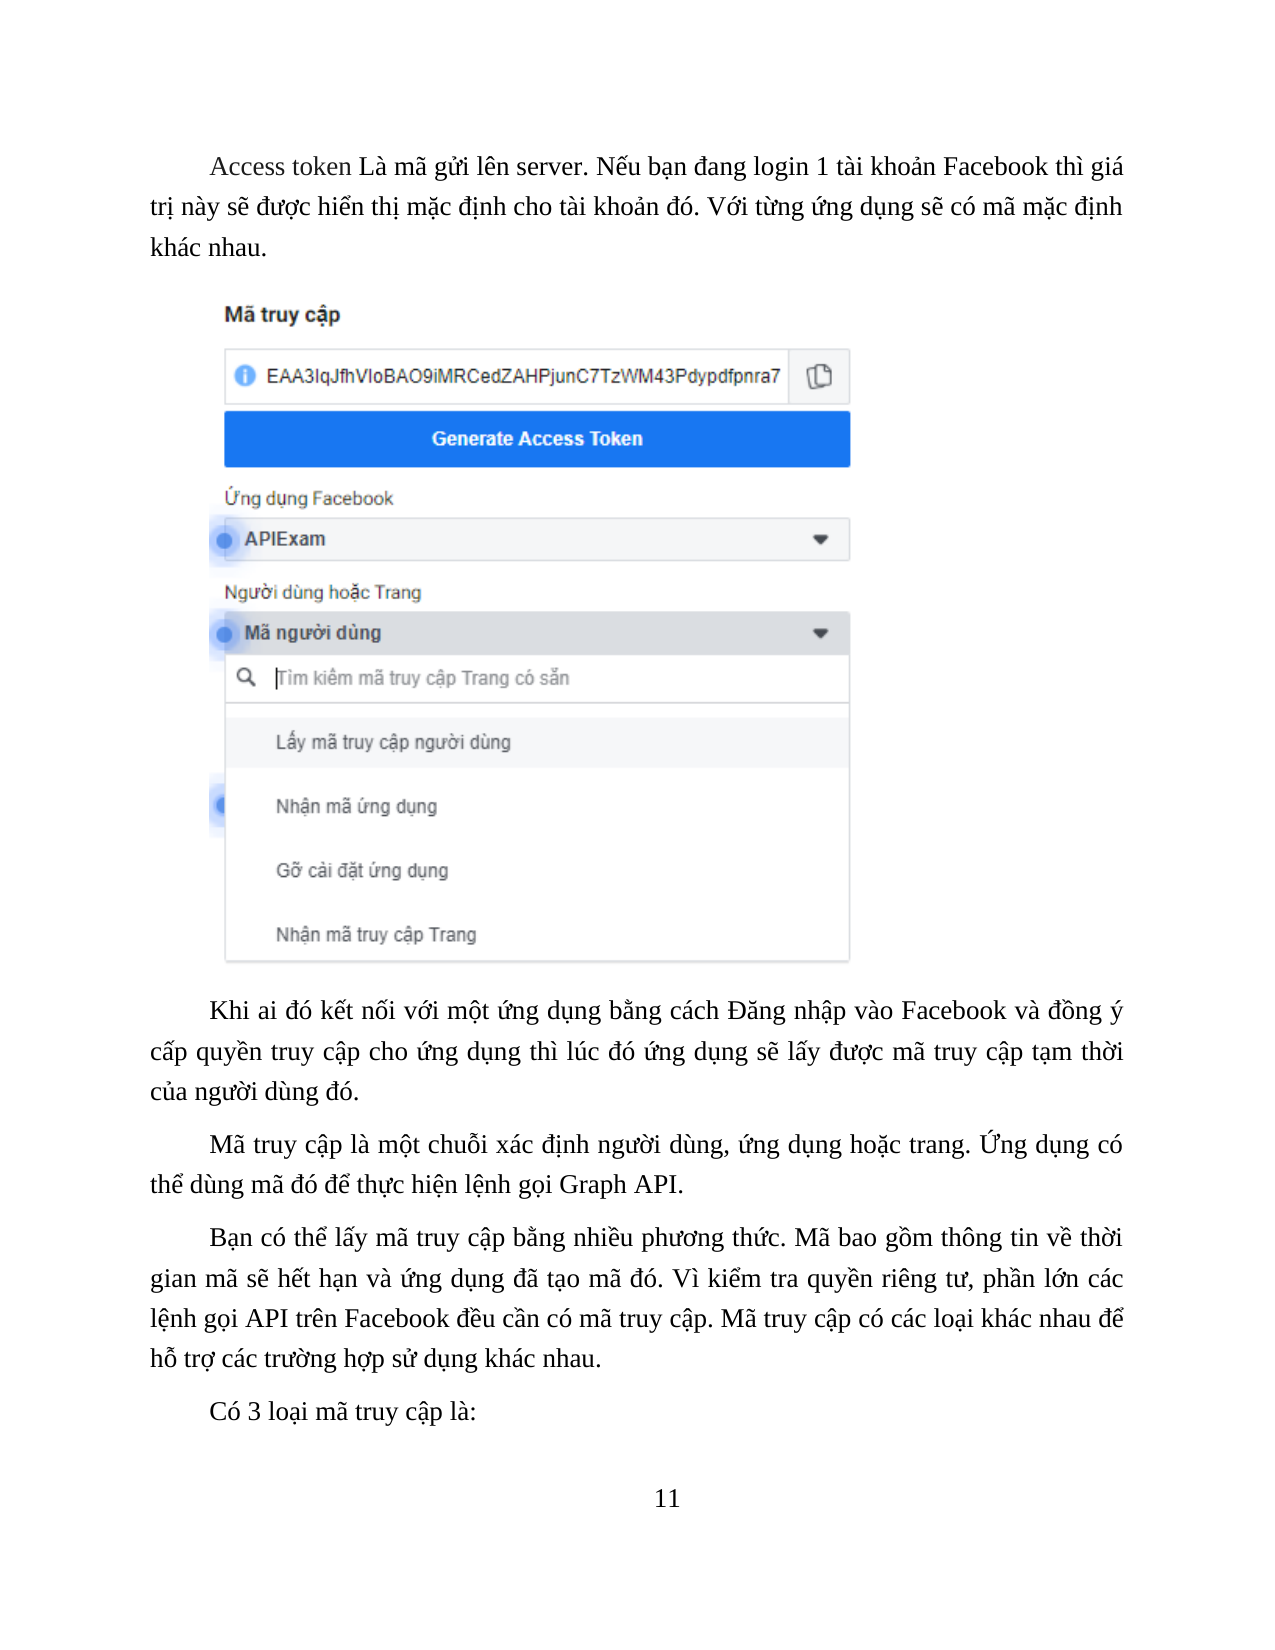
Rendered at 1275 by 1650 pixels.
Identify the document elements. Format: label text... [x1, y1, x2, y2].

picture [209, 283, 860, 973]
text Khi ai đó kết nối với một ứng dụng bằng cách Đăng nhập vào Facebook và đồng ý cấp quyền truy cập cho ứng dụng thì lúc đó ứng dụng sẽ lấy được mã truy cập tạm thời của người dùng đó. [150, 994, 1125, 1106]
text Có 3 loại mã truy cập là: [150, 1395, 1125, 1427]
text Bạn có thể lấy mã truy cập bằng nhiều phương thức. Mã bao gồm thông tin về thời gian mã sẽ hết hạn và ứng dụng đã tạo mã đó. Vì kiểm tra quyền riêng tư, phần lớn các lệnh gọi API trên Facebook đều cần có mã truy cập. Mã truy cập có các loại khác nhau để hỗ trợ các trường hợp sử dụng khác nhau. [150, 1221, 1125, 1374]
text Access token Là mã gửi lên server. Nếu bạn đang login 1 tài khoản Facebook thì giá trị này sẽ được hiển thị mặc định cho tài khoản đó. Với từng ứng dụng sẽ có mã mặc định khác nhau. [150, 150, 1125, 262]
text Mã truy cập là một chuỗi xác định người dùng, ứng dụng hoặc trang. Ứng dụng có thể dùng mã đó để thực hiện lệnh gọi Graph API. [150, 1128, 1125, 1199]
